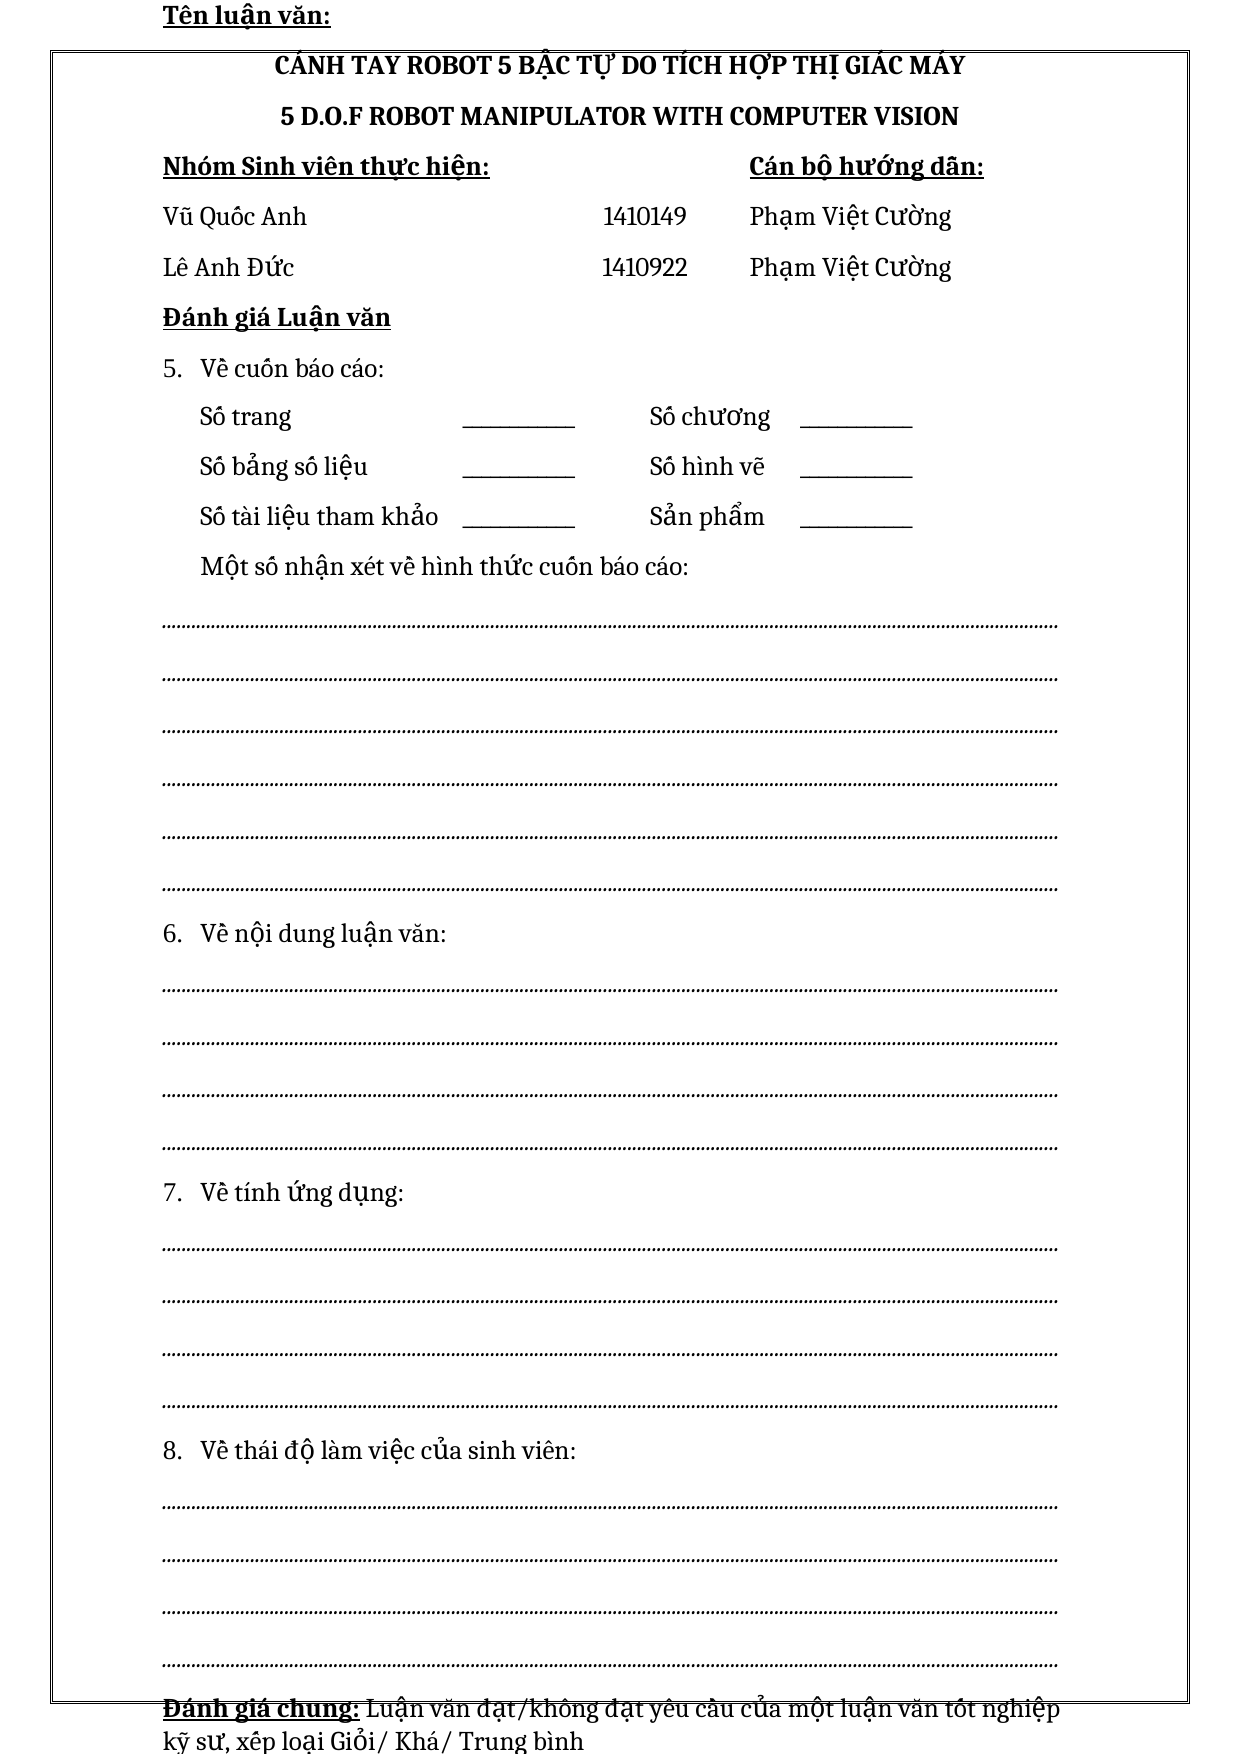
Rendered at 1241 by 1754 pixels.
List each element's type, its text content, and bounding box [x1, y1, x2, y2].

table_cell Phạm Việt Cường [738, 201, 1089, 252]
table_cell Vũ Quốc Anh [151, 201, 552, 252]
table_cell Nhóm Sinh viên thực hiện: [151, 151, 738, 201]
table_cell Cán bộ hướng dẫn: [738, 151, 1089, 201]
table_cell CÁNH TAY ROBOT 5 BẬC TỰ DO TÍCH HỢP THỊ GIÁC MÁY 5 D.O.F ROBOT MANIPULATOR WITH COMPUTER VISION [151, 50, 1089, 151]
table_cell Phạm Việt Cường [738, 252, 1089, 302]
table_cell 1410149 [552, 201, 738, 252]
table_header Tên luận văn: [151, 0, 1089, 50]
table_cell Lê Anh Đức [151, 252, 552, 302]
table_cell 1410922 [552, 252, 738, 302]
table_cell Đánh giá Luận văn Về cuốn báo cáo: Số trang Số chương Số bảng số liệu Số hình vẽ Số tài liệu tham khảo Sản phẩm Một số nhận xét về hình thức cuốn báo cáo: Về nội dung luận văn: Về tính ứng dụng: Về thái độ làm việc của sinh viên: Đánh giá chung: Luận văn đạt/không đạt yêu cầu của một luận văn tốt nghiệp kỹ sư, xếp loại Giỏi/ Khá/ Trung bình Điểm từng sinh viên: Vũ Quốc Anh : ………../10 Lê Anh Đức : ………../10 [151, 302, 1089, 1754]
